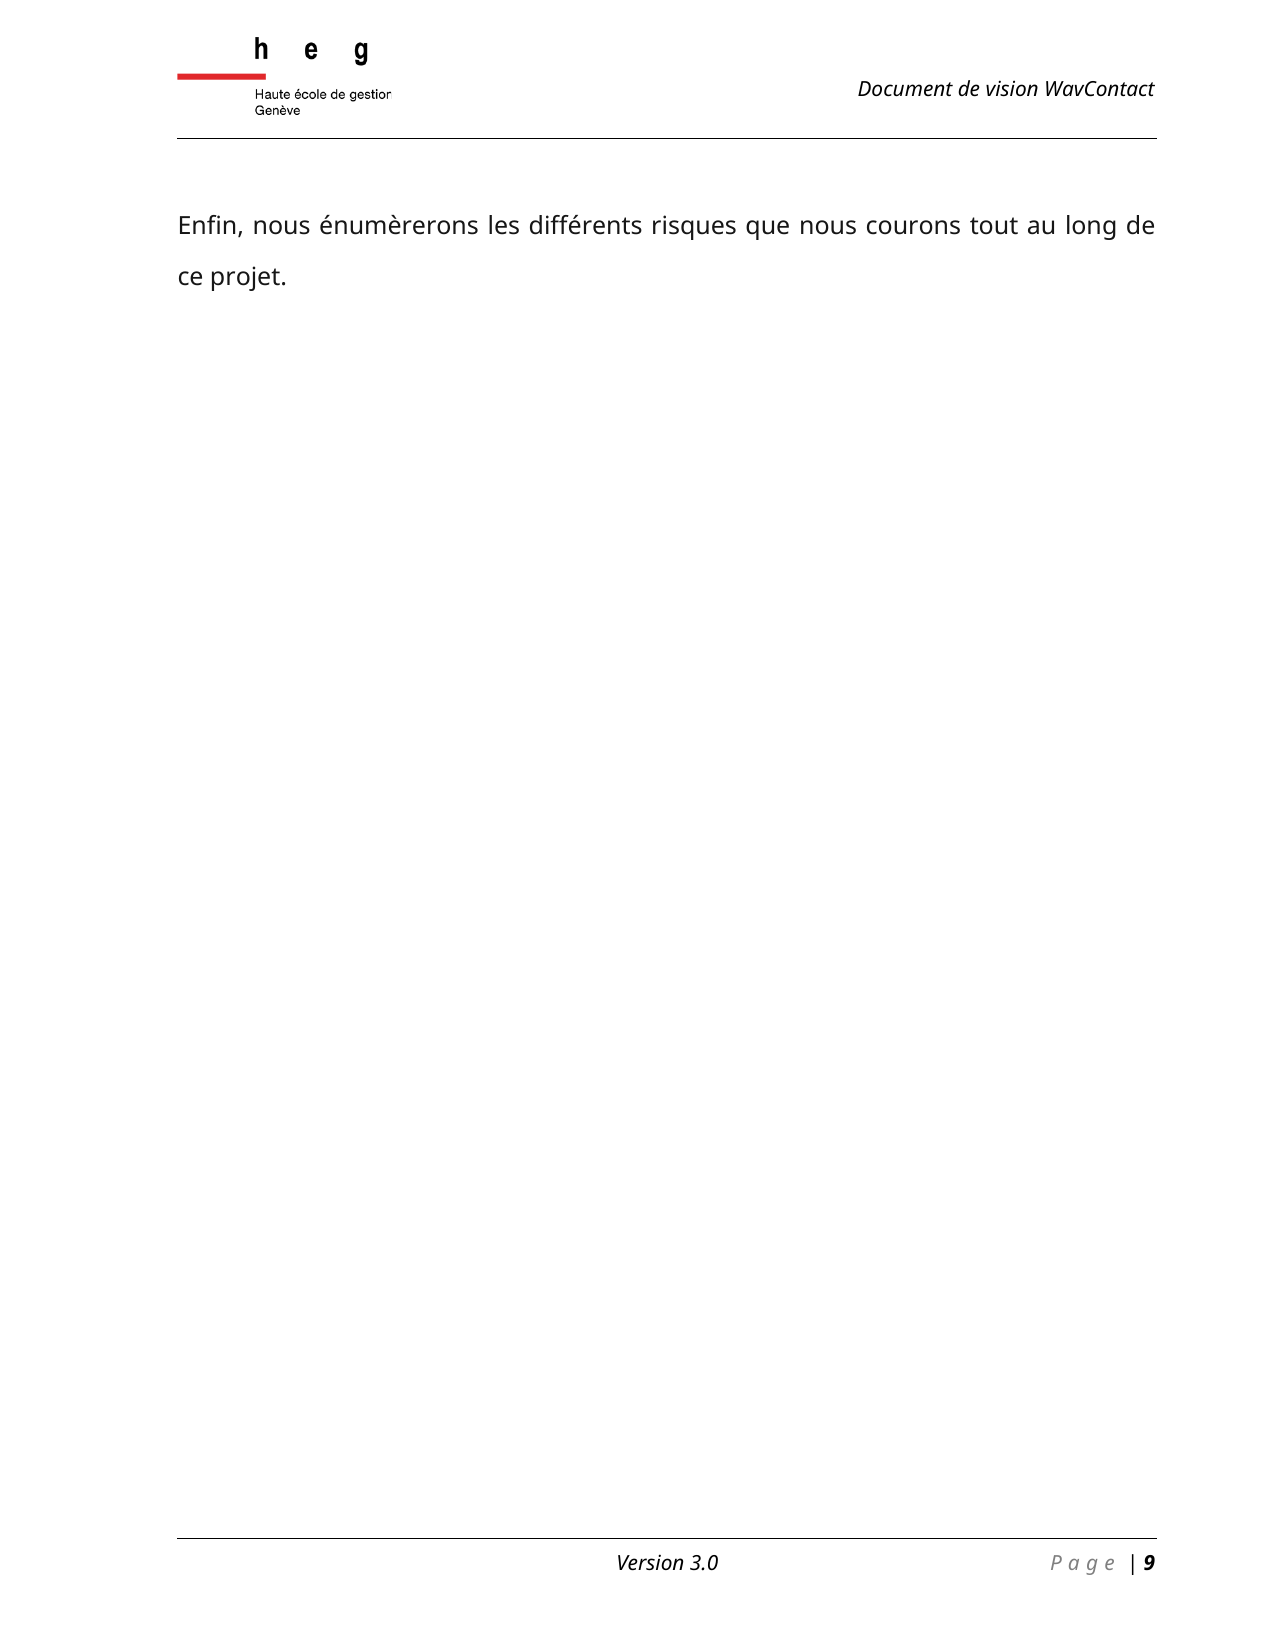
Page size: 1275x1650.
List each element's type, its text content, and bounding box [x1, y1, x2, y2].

picture [177, 35, 392, 116]
text Enfin, nous énumèrerons les différents risques que nous courons tout au long de ce projet. [177, 242, 1157, 293]
